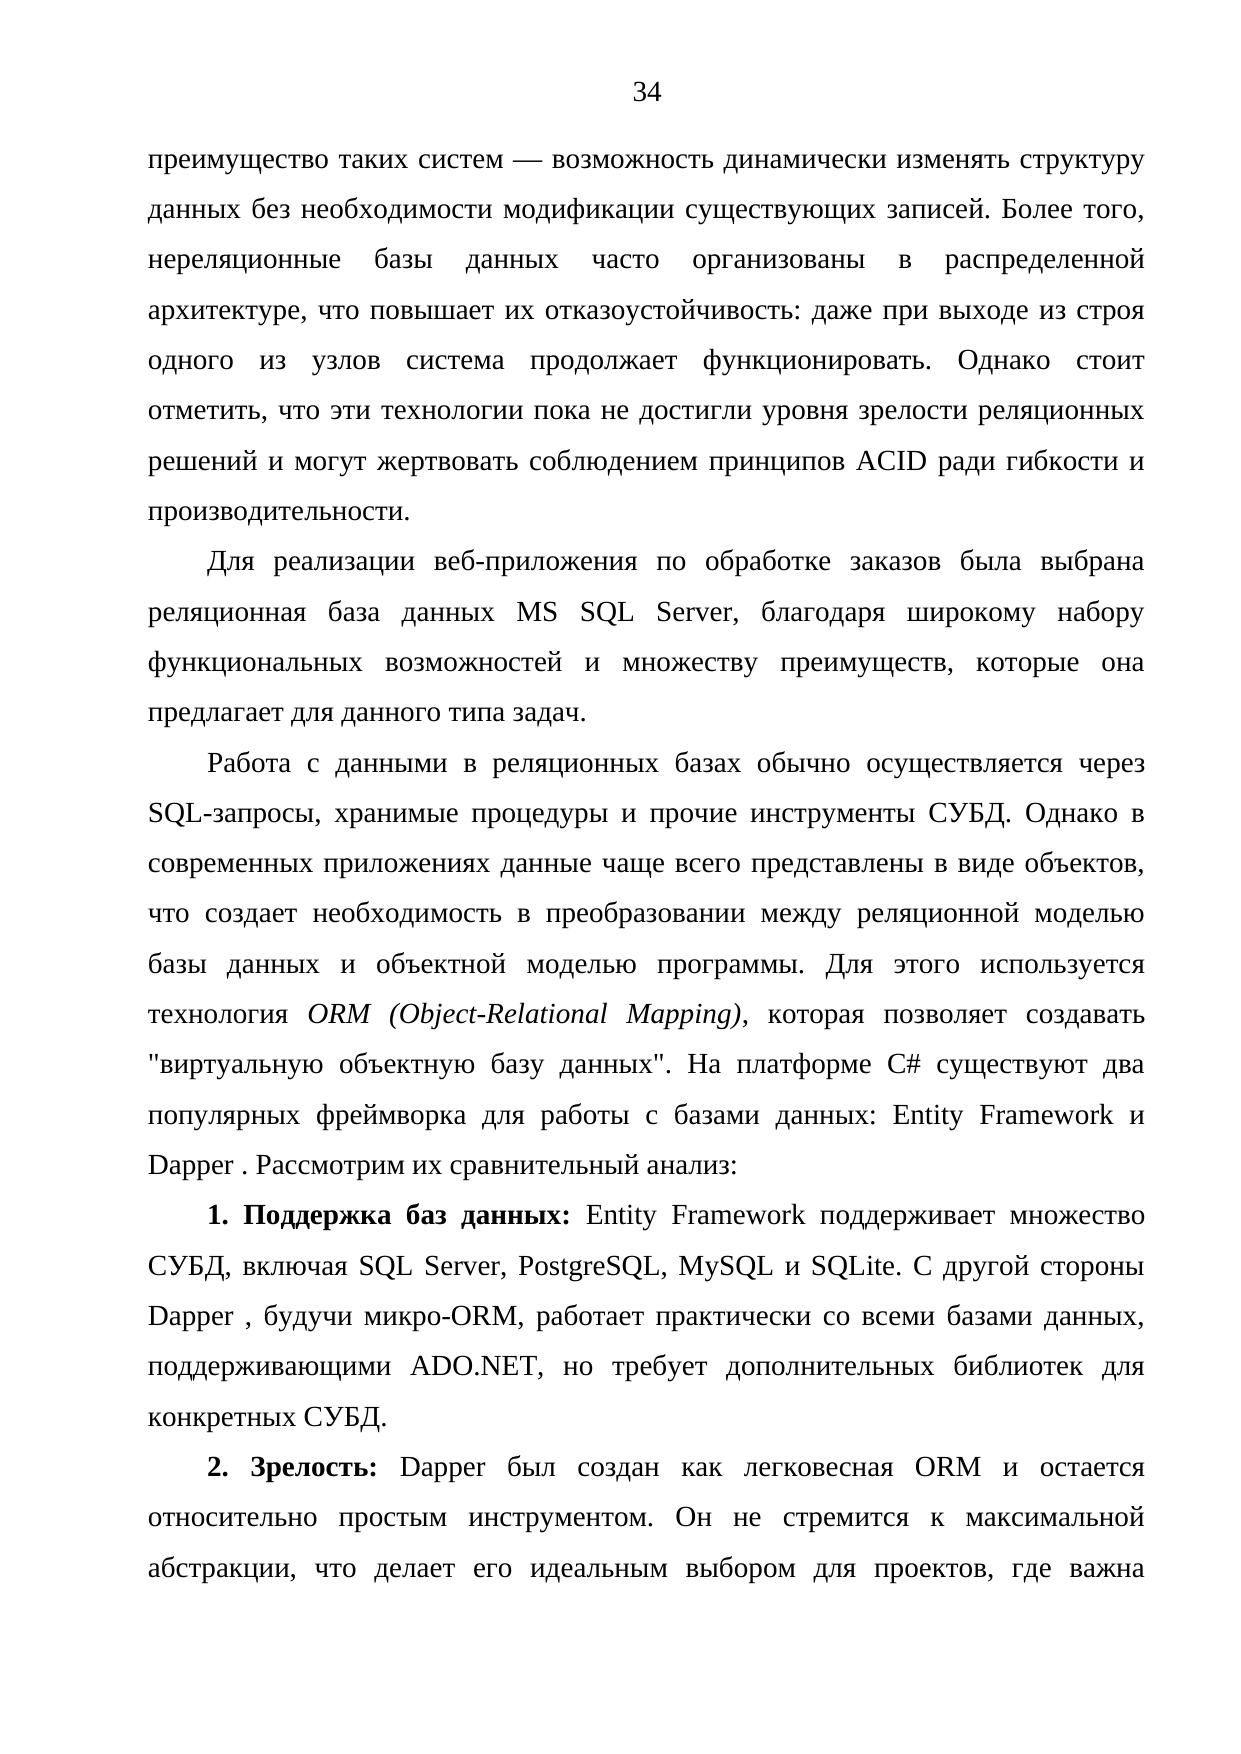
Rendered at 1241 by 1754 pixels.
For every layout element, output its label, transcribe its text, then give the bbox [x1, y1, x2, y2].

text 1. Поддержка баз данных: Entity Framework поддерживает множество СУБД, включая SQL Server, PostgreSQL, MySQL и SQLite. С другой стороны Dapper , будучи микро-ORM, работает практически со всеми базами данных, поддерживающими ADO.NET, но требует дополнительных библиотек для конкретных СУБД. [148, 1197, 1146, 1432]
text Работа с данными в реляционных базах обычно осуществляется через SQL-запросы, хранимые процедуры и прочие инструменты СУБД. Однако в современных приложениях данные чаще всего представлены в виде объектов, что создает необходимость в преобразовании между реляционной моделью базы данных и объектной моделью программы. Для этого используется технология ORM (Object-Relational Mapping), которая позволяет создавать "виртуальную объектную базу данных". На платформе C# существуют два популярных фреймворка для работы с базами данных: Entity Framework и Dapper . Рассмотрим их сравнительный анализ: [148, 745, 1146, 1181]
text Для реализации веб-приложения по обработке заказов была выбрана реляционная база данных MS SQL Server, благодаря широкому набору функциональных возможностей и множеству преимуществ, которые она предлагает для данного типа задач. [148, 543, 1146, 728]
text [148, 1449, 1146, 1583]
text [148, 141, 1146, 527]
